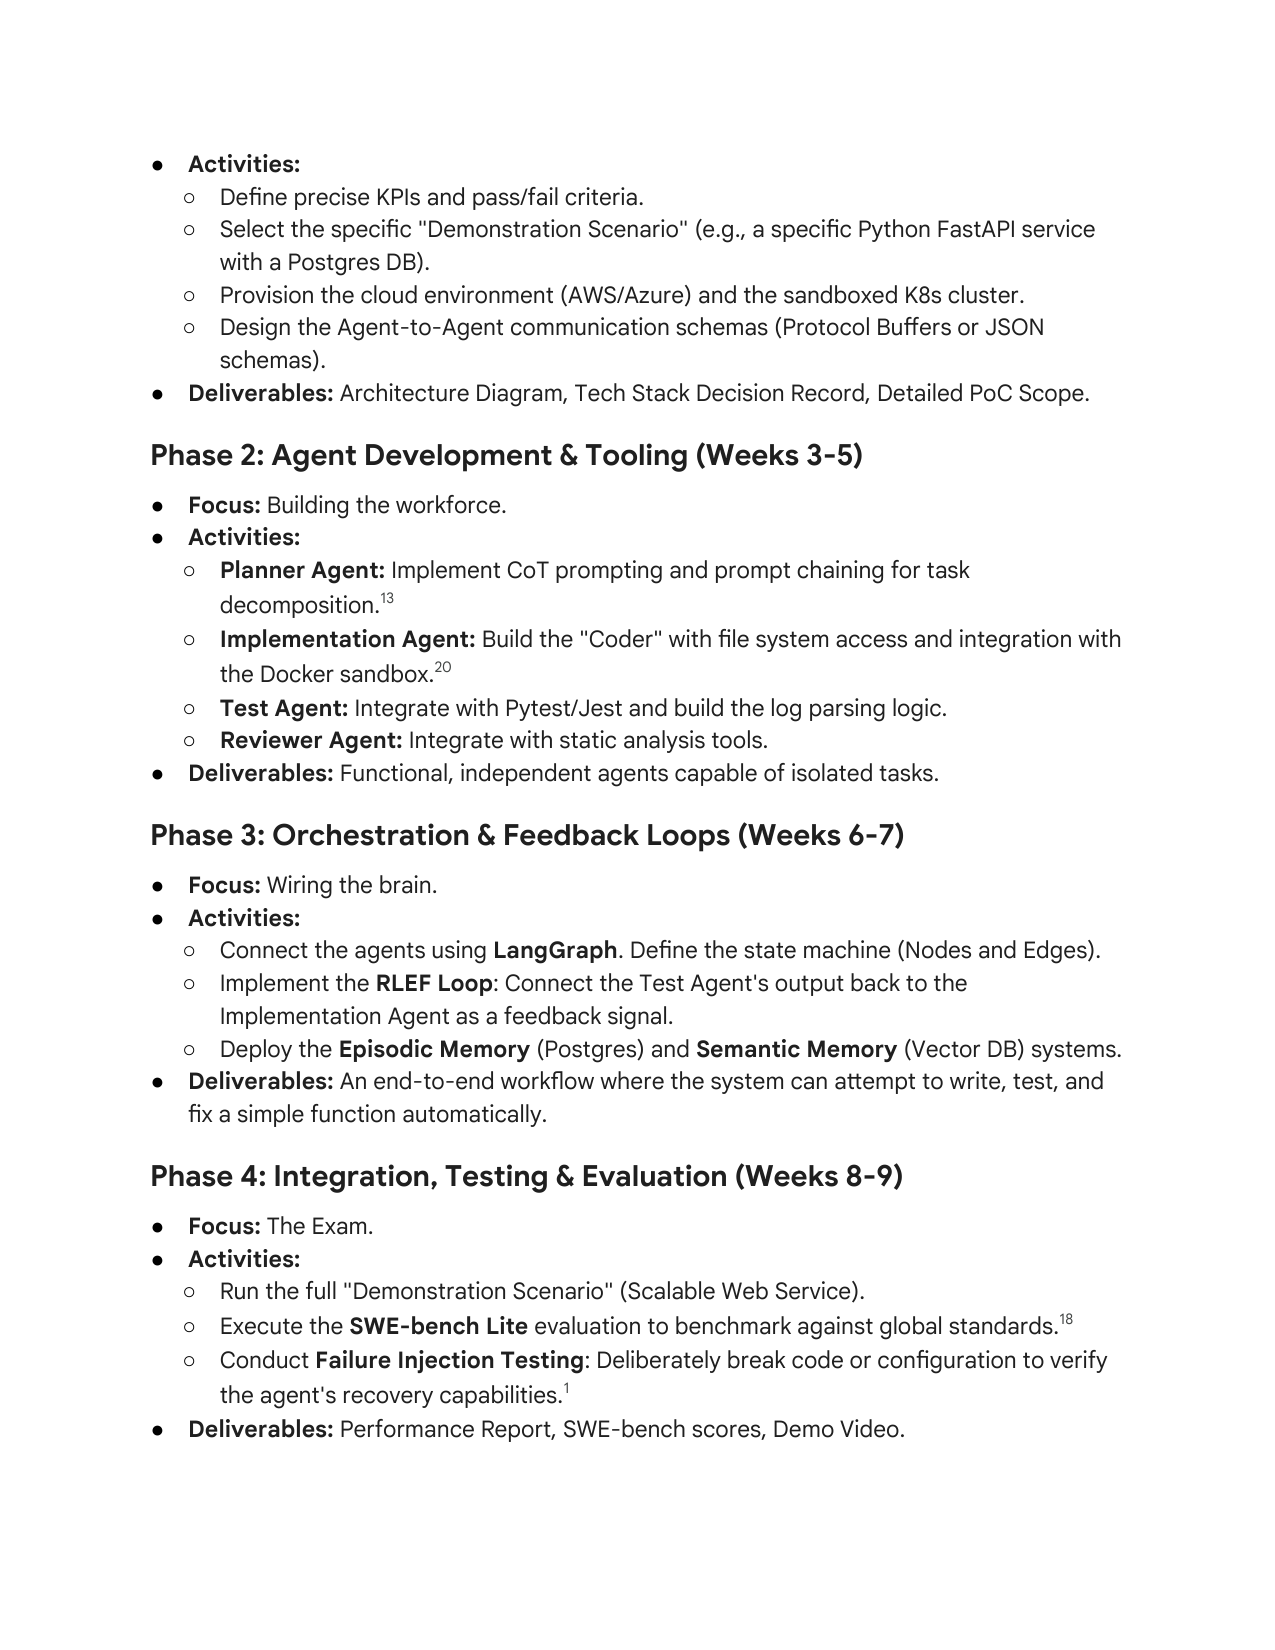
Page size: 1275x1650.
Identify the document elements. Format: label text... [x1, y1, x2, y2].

subtitle Phase 3: Orchestration & Feedback Loops (Weeks 6-7) [150, 817, 1125, 854]
list Deliverables: Performance Report, SWE-bench scores, Demo Video. [150, 1415, 1125, 1443]
list Activities: [150, 523, 1125, 552]
list Implement the RLEF Loop: Connect the Test Agent's output back to the Implementation Agent as a feedback signal. [182, 969, 1125, 1031]
list Define precise KPIs and pass/fail criteria. [182, 183, 1125, 211]
list Execute the SWE-bench Lite evaluation to benchmark against global standards.18 [182, 1310, 1125, 1342]
list Connect the agents using LangGraph. Define the state machine (Nodes and Edges). [182, 937, 1125, 965]
list Deliverables: An end-to-end workflow where the system can attempt to write, test, and fix a simple function automatically. [150, 1067, 1125, 1129]
list Deliverables: Architecture Diagram, Tech Stack Decision Record, Detailed PoC Scope. [150, 379, 1125, 408]
list Planner Agent: Implement CoT prompting and prompt chaining for task decomposition.13 [182, 556, 1125, 621]
list Provision the cloud environment (AWS/Azure) and the sandboxed K8s cluster. [182, 281, 1125, 309]
list Focus: The Exam. [150, 1212, 1125, 1241]
list Reviewer Agent: Integrate with static analysis tools. [182, 727, 1125, 755]
list Test Agent: Integrate with Pytest/Jest and build the log parsing logic. [182, 694, 1125, 723]
list Activities: [150, 1245, 1125, 1273]
list Activities: [150, 150, 1125, 179]
list Run the full "Demonstration Scenario" (Scalable Web Service). [182, 1277, 1125, 1306]
list Focus: Wiring the brain. [150, 871, 1125, 900]
list Activities: [150, 904, 1125, 933]
list Conduct Failure Injection Testing: Deliberately break code or configuration to verify the agent's recovery capabilities.1 [182, 1346, 1125, 1410]
list Deliverables: Functional, independent agents capable of isolated tasks. [150, 759, 1125, 788]
list Select the specific "Demonstration Scenario" (e.g., a specific Python FastAPI service with a Postgres DB). [182, 215, 1125, 277]
list Deploy the Episodic Memory (Postgres) and Semantic Memory (Vector DB) systems. [182, 1035, 1125, 1063]
list Design the Agent-to-Agent communication schemas (Protocol Buffers or JSON schemas). [182, 313, 1125, 375]
list Focus: Building the workforce. [150, 491, 1125, 519]
subtitle Phase 4: Integration, Testing & Evaluation (Weeks 8-9) [150, 1158, 1125, 1194]
list Implementation Agent: Build the "Coder" with file system access and integration with the Docker sandbox.20 [182, 625, 1125, 689]
subtitle Phase 2: Agent Development & Tooling (Weeks 3-5) [150, 437, 1125, 473]
